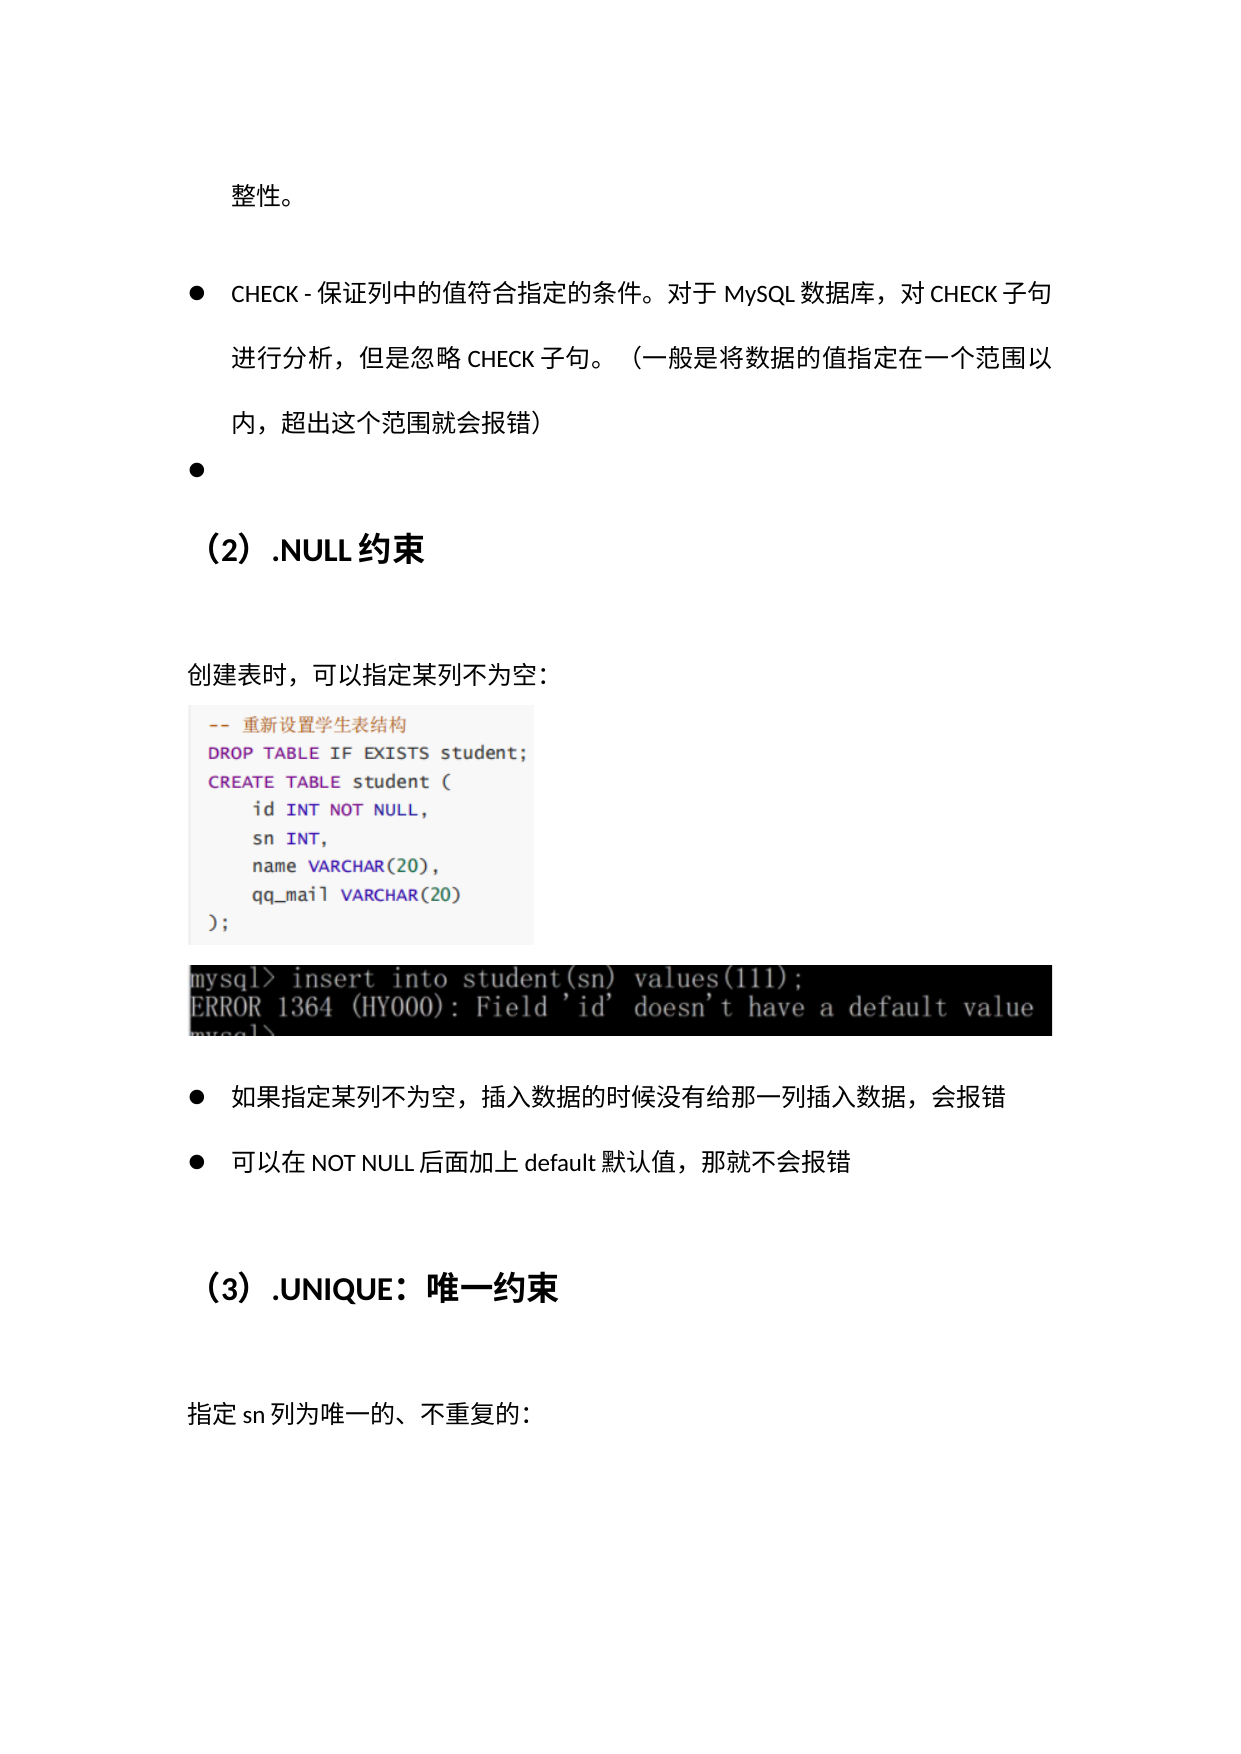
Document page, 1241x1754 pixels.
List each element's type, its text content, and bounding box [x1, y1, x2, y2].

picture [187, 705, 534, 945]
list CHECK - 保证列中的值符合指定的条件。对于MySQL数据库，对CHECK子句进行分析，但是忽略CHECK子句。（一般是将数据的值指定在一个范围以内，超出这个范围就会报错） [187, 259, 1053, 454]
subtitle （3）.UNIQUE：唯一约束 [187, 1253, 1053, 1318]
text 指定sn列为唯一的、不重复的： [187, 1380, 1053, 1445]
picture [187, 965, 1053, 1036]
text 创建表时，可以指定某列不为空： [187, 641, 1053, 706]
list 如果指定某列不为空，插入数据的时候没有给那一列插入数据，会报错 [187, 1063, 1053, 1128]
list 可以在NOT NULL后面加上default默认值，那就不会报错 [187, 1128, 1053, 1193]
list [187, 162, 1053, 227]
subtitle （2）.NULL约束 [187, 514, 1053, 579]
